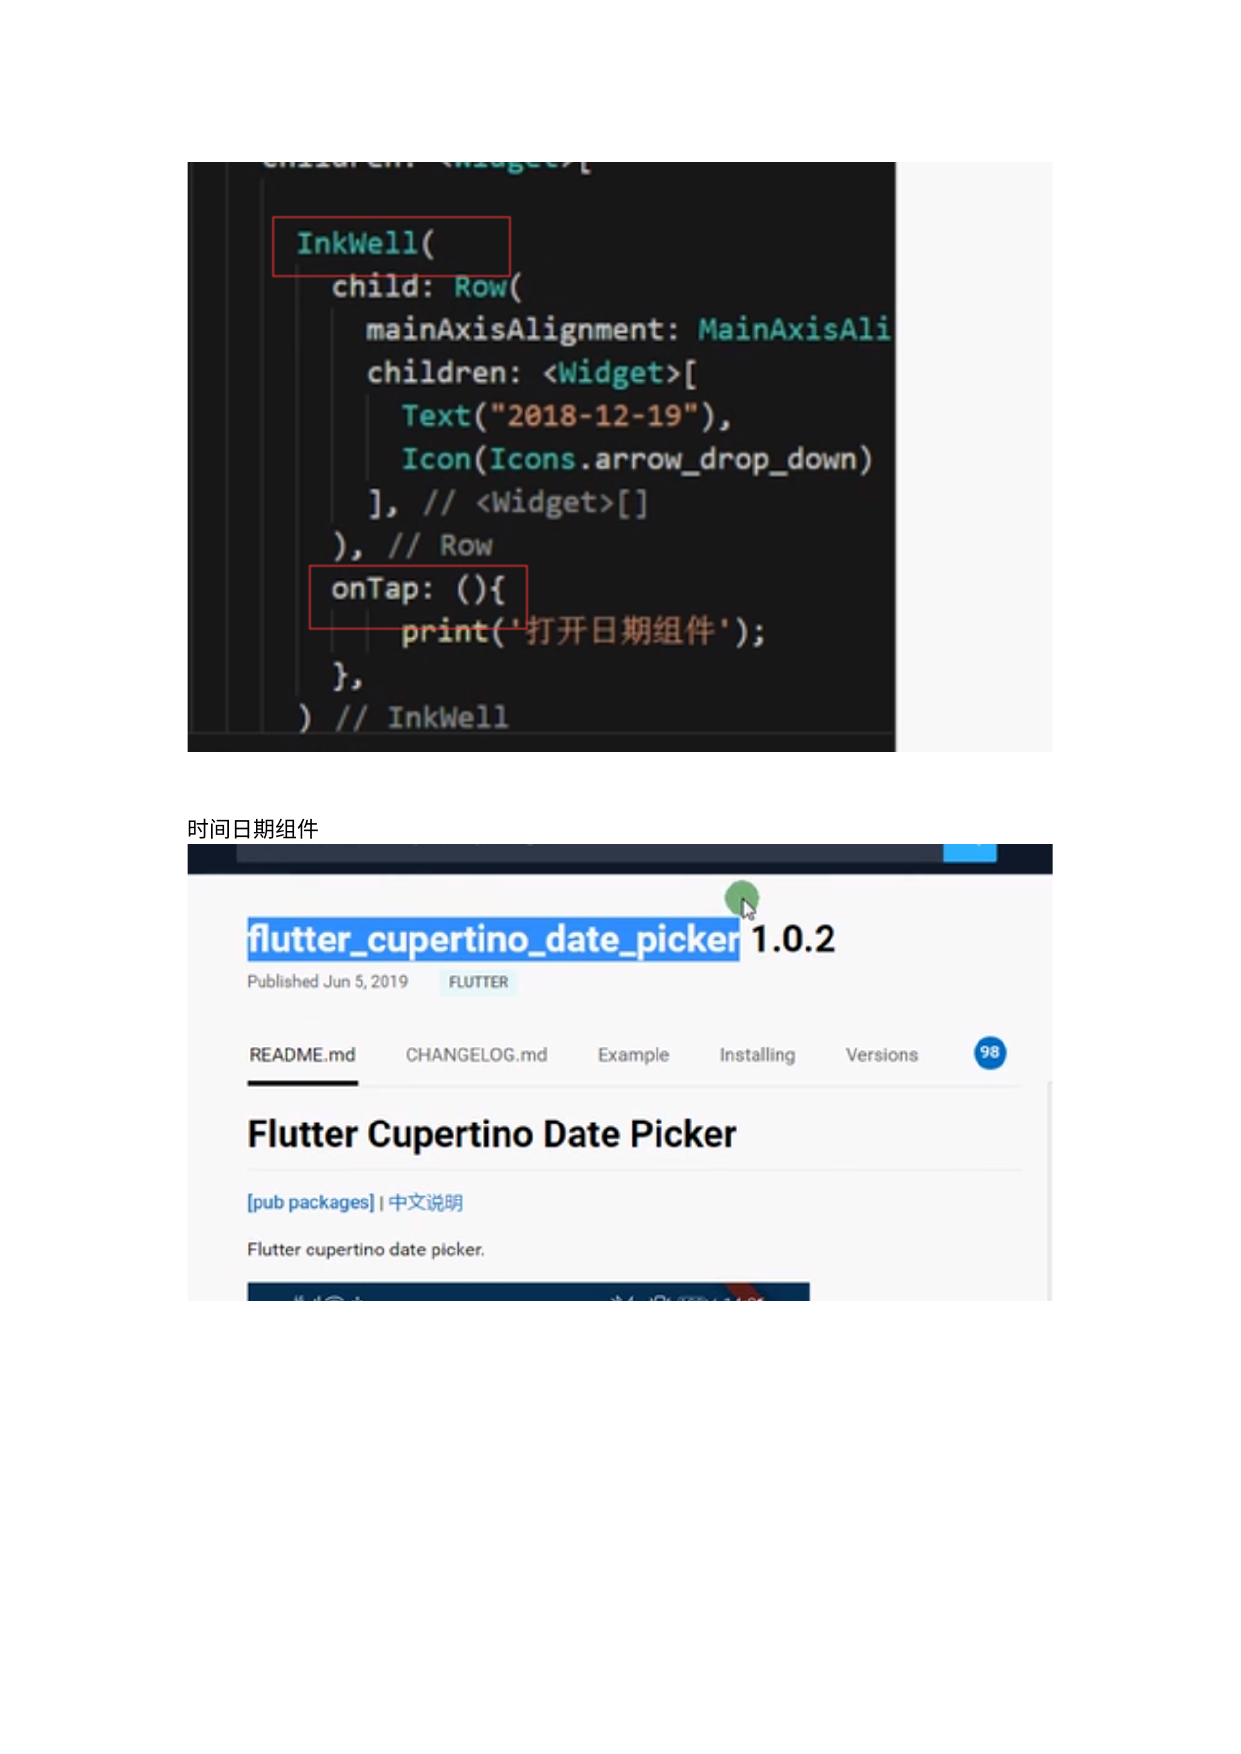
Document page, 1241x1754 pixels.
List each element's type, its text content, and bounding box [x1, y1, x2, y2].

text 时间日期组件 [187, 812, 1053, 844]
picture [187, 844, 1053, 1301]
picture [187, 162, 1053, 752]
